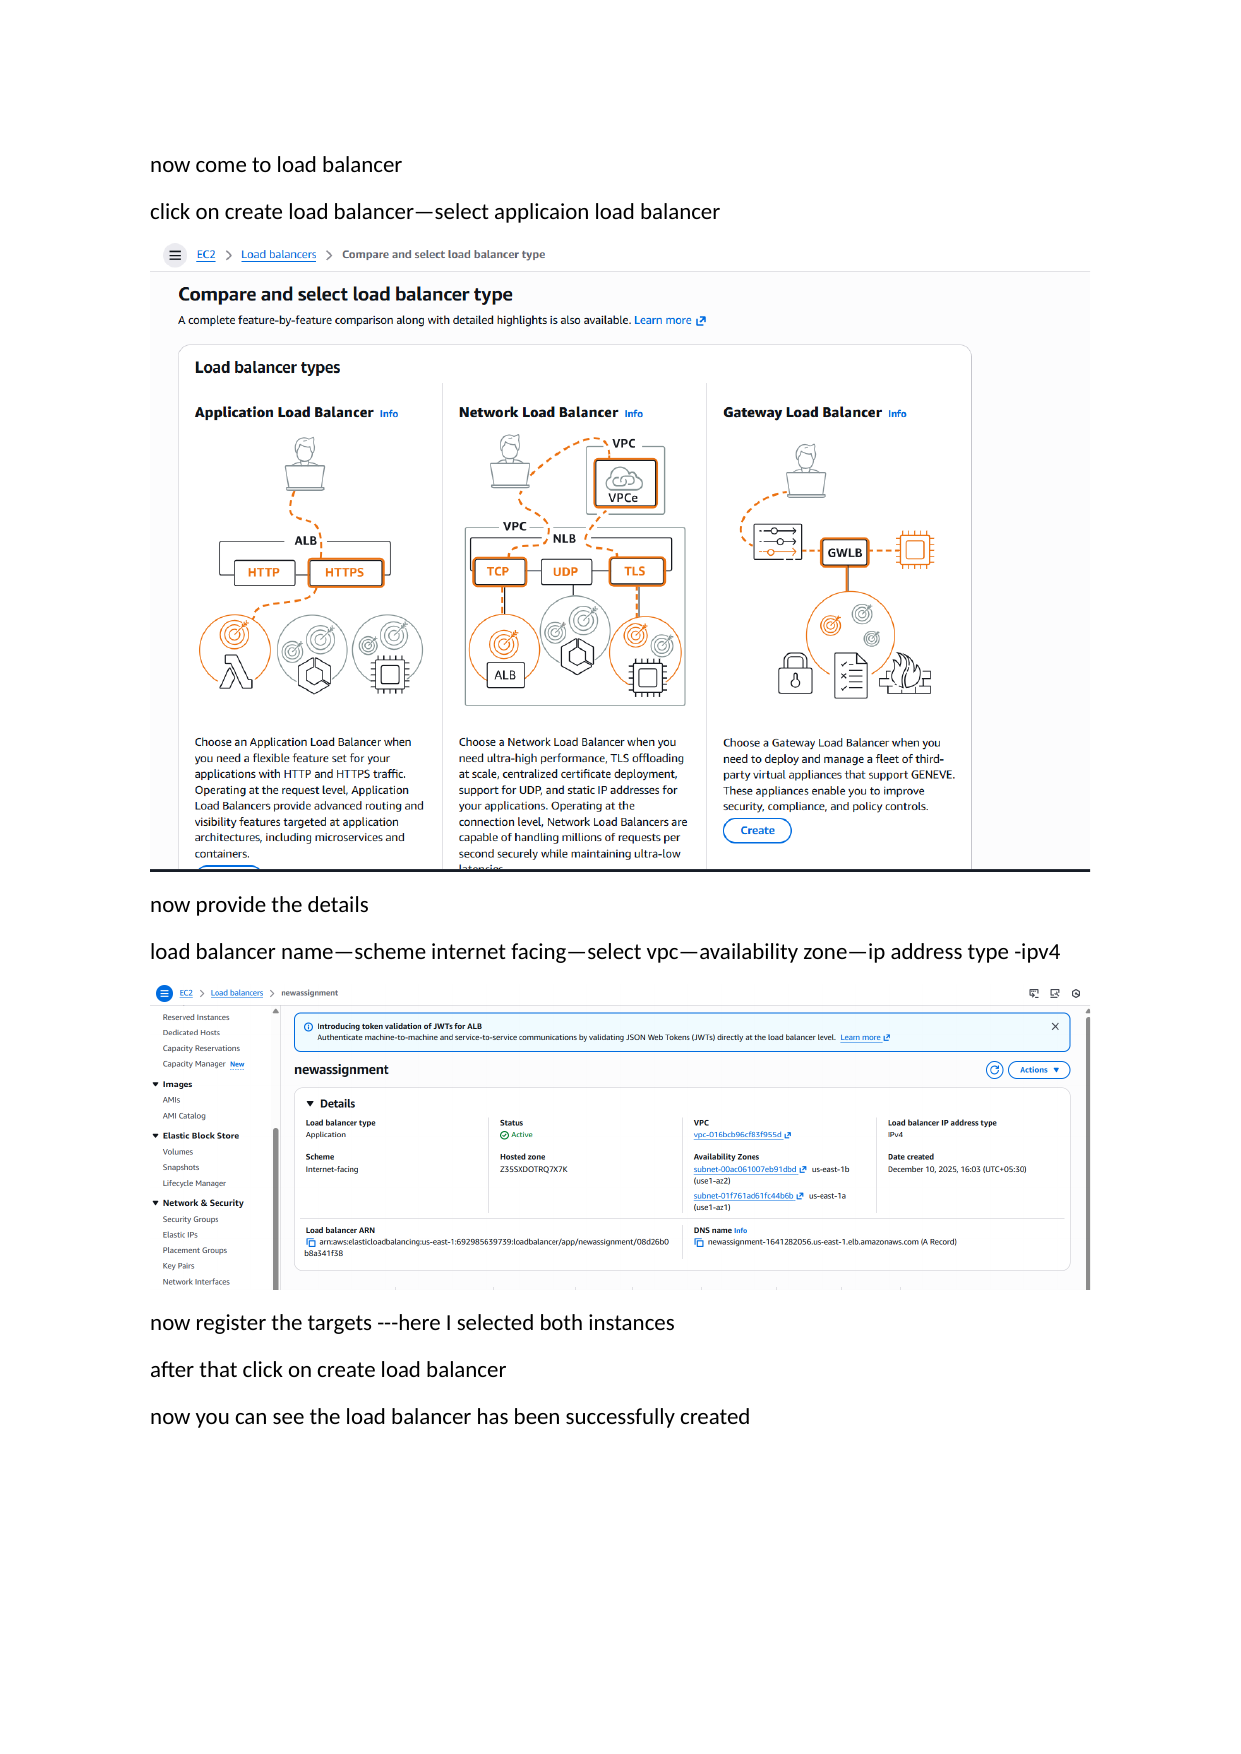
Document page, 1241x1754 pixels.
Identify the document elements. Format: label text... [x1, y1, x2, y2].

picture [150, 243, 1091, 872]
text now come to load balancer [150, 150, 1090, 178]
text now provide the details [150, 890, 1090, 918]
text now you can see the load balancer has been successfully created [150, 1402, 1090, 1430]
text after that click on create load balancer [150, 1355, 1090, 1383]
picture [150, 984, 1091, 1290]
text now register the targets ---here I selected both instances [150, 1308, 1090, 1336]
text load balancer name—scheme internet facing—select vpc—availability zone—ip address type -ipv4 [150, 937, 1090, 965]
text click on create load balancer—select applicaion load balancer [150, 197, 1090, 225]
